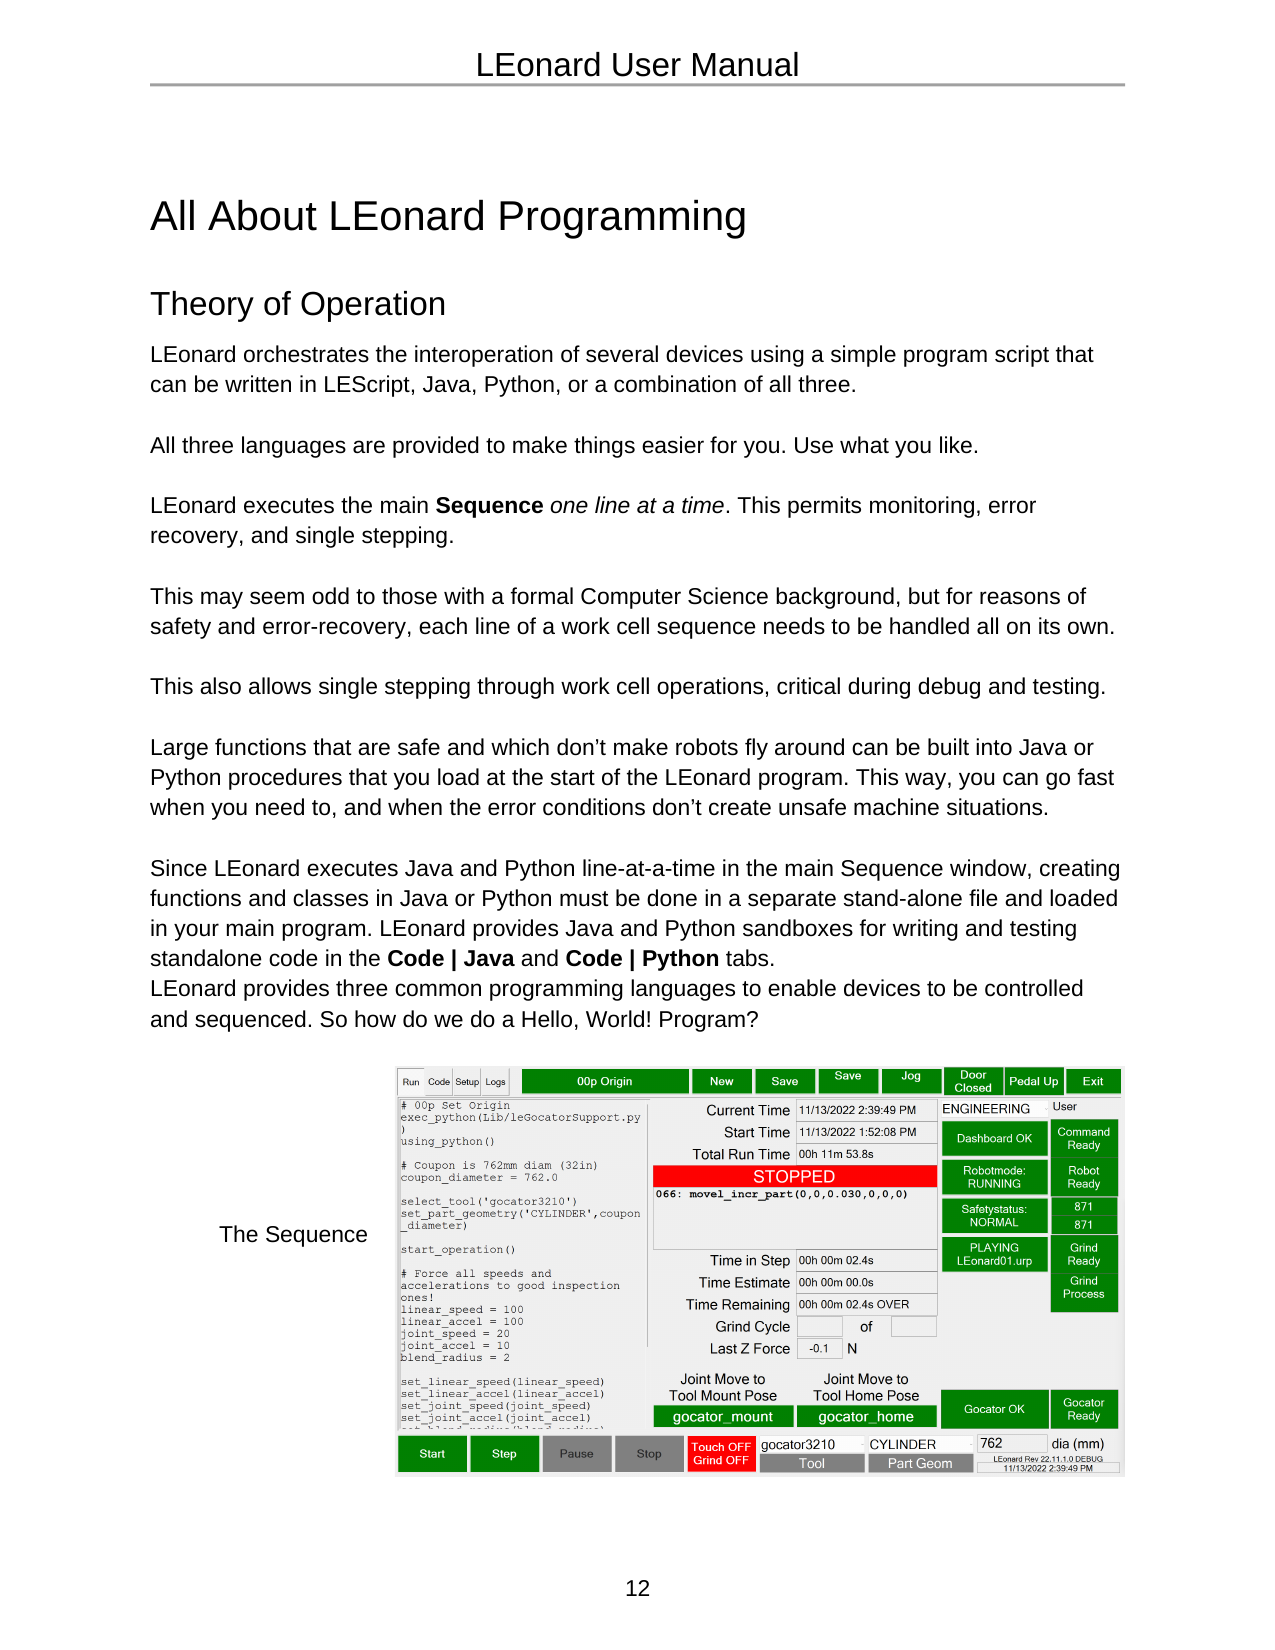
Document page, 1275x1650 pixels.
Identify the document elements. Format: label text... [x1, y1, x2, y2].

text Since LEonard executes Java and Python line-at-a-time in the main Sequence window, creating functions and classes in Java or Python must be done in a separate stand-alone file and loaded in your main program. LEonard provides Java and Python sandboxes for writing and testing standalone code in the Code | Java and Code | Python tabs. [150, 854, 1125, 971]
text Large functions that are safe and which don’t make robots fly around can be built into Java or Python procedures that you load at the start of the LEonard program. This way, you can go fast when you need to, and when the error conditions don’t create unsafe machine situations. [150, 734, 1125, 820]
text LEonard orchestrates the interoperation of several devices using a simple program script that can be written in LEScript, Java, Python, or a combination of all three. [150, 341, 1125, 397]
text All three languages are provided to make things easier for you. Use what you like. [150, 432, 1125, 458]
subtitle All About LEonard Programming [150, 192, 1125, 239]
text LEonard provides three common programming languages to enable devices to be controlled and sequenced. So how do we do a Hello, World! Program? [150, 975, 1125, 1032]
text LEonard executes the main Sequence one line at a time. This permits monitoring, error recovery, and single stepping. [150, 492, 1125, 548]
subtitle Theory of Operation [150, 284, 1125, 323]
picture [394, 1066, 1125, 1477]
text This may seem odd to those with a formal Computer Science background, but for reasons of safety and error-recovery, each line of a work cell sequence needs to be handled all on its own. [150, 583, 1125, 639]
text This also allows single stepping through work cell operations, critical during debug and testing. [150, 673, 1125, 699]
